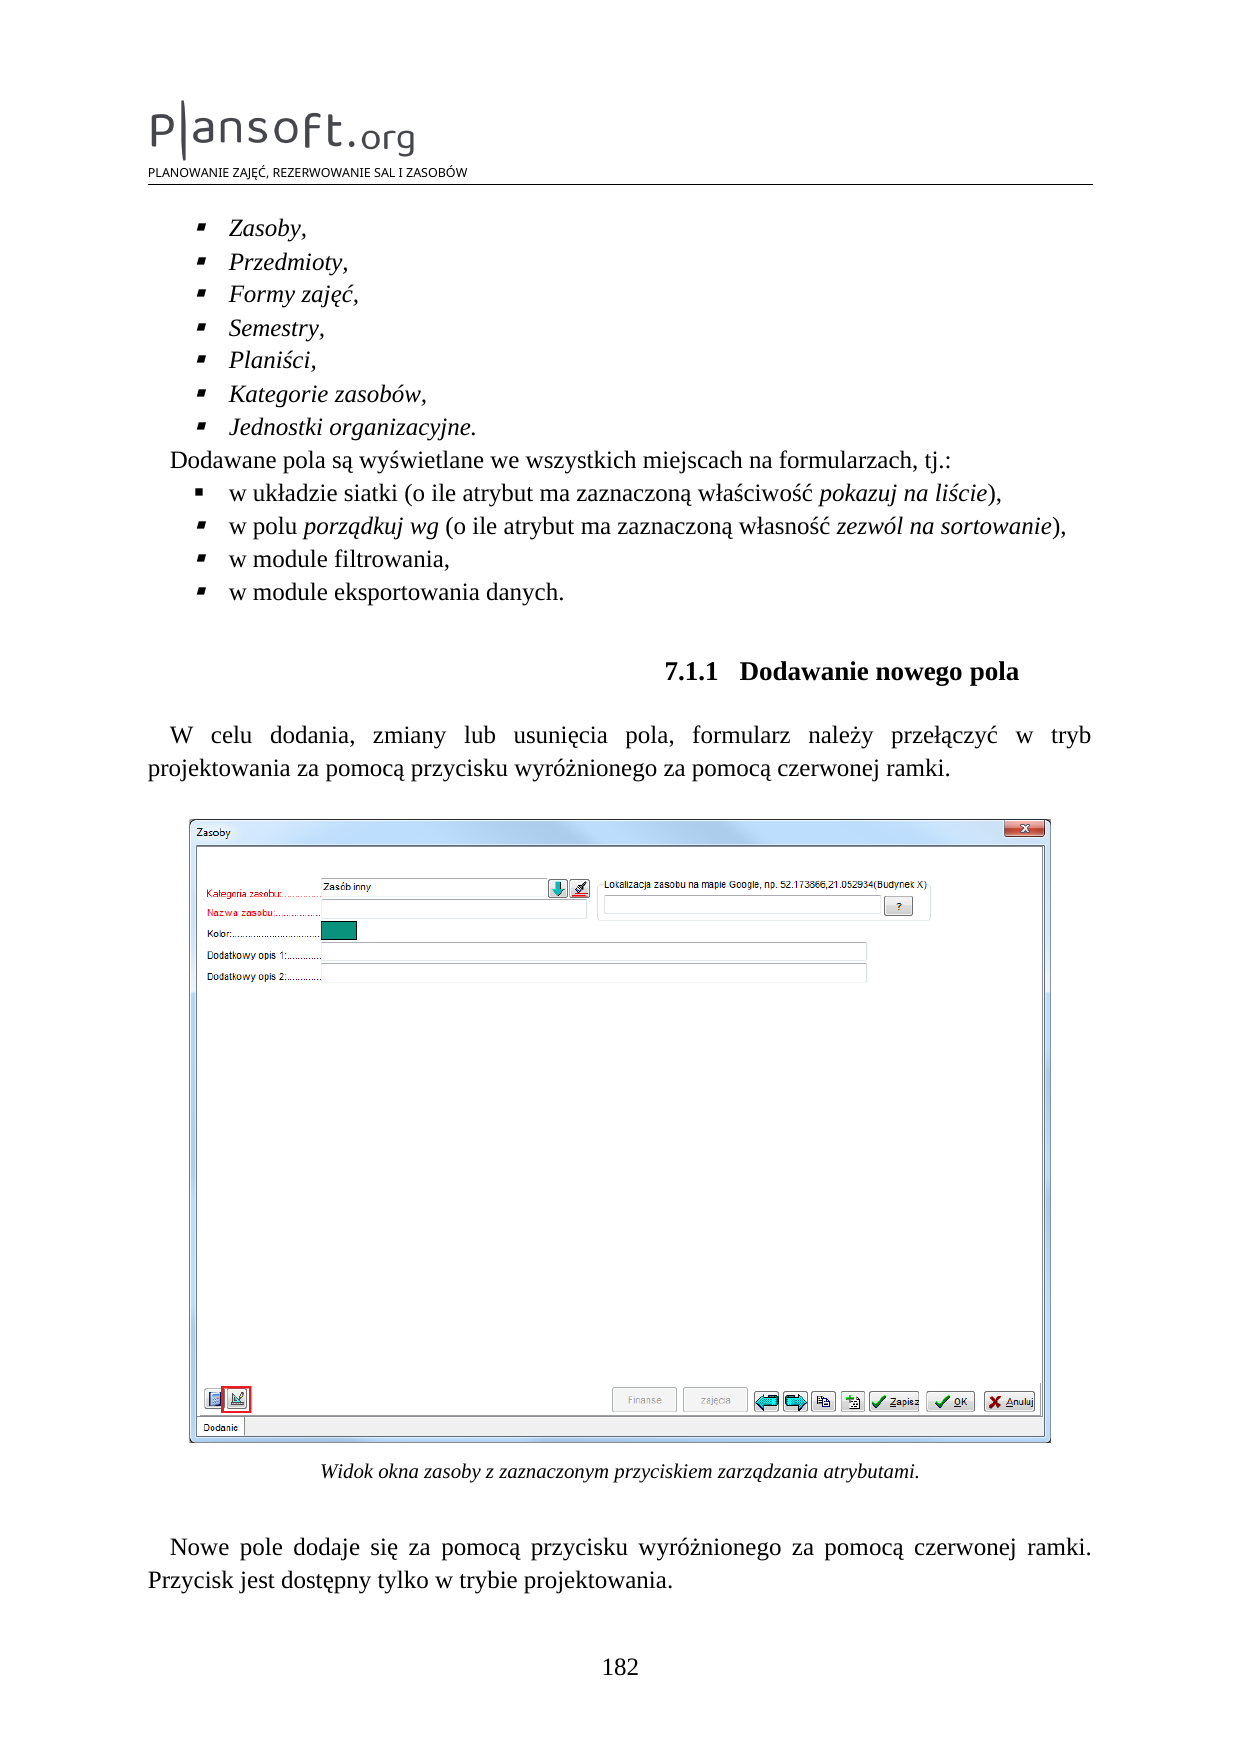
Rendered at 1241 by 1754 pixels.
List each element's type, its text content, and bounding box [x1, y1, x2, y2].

list Planiści, [193, 346, 1093, 374]
list Jednostki organizacyjne. [193, 412, 1093, 440]
text Dodawane pola są wyświetlane we wszystkich miejscach na formularzach, tj.: [148, 445, 1093, 473]
list Zasoby, [193, 213, 1093, 242]
text W celu dodania, zmiany lub usunięcia pola, formularz należy przełączyć w tryb projektowania za pomocą przycisku wyróżnionego za pomocą czerwonej ramki. [148, 720, 1093, 782]
text Widok okna zasoby z zaznaczonym przyciskiem zarządzania atrybutami. [148, 1459, 1093, 1483]
picture [147, 73, 418, 165]
text Nowe pole dodaje się za pomocą przycisku wyróżnionego za pomocą czerwonej ramki. Przycisk jest dostępny tylko w trybie projektowania. [148, 1532, 1093, 1594]
list w module eksportowania danych. [193, 577, 1093, 606]
subtitle Dodawanie nowego pola [664, 655, 1093, 686]
list Przedmioty, [193, 247, 1093, 275]
list Formy zajęć, [193, 279, 1093, 308]
list w polu porządkuj wg (o ile atrybut ma zaznaczoną własność zezwól na sortowanie), [193, 511, 1093, 539]
picture [189, 819, 1051, 1443]
list w układzie siatki (o ile atrybut ma zaznaczoną właściwość pokazuj na liście), [193, 478, 1093, 506]
list Kategorie zasobów, [193, 379, 1093, 407]
list w module filtrowania, [193, 544, 1093, 572]
list Semestry, [193, 313, 1093, 341]
